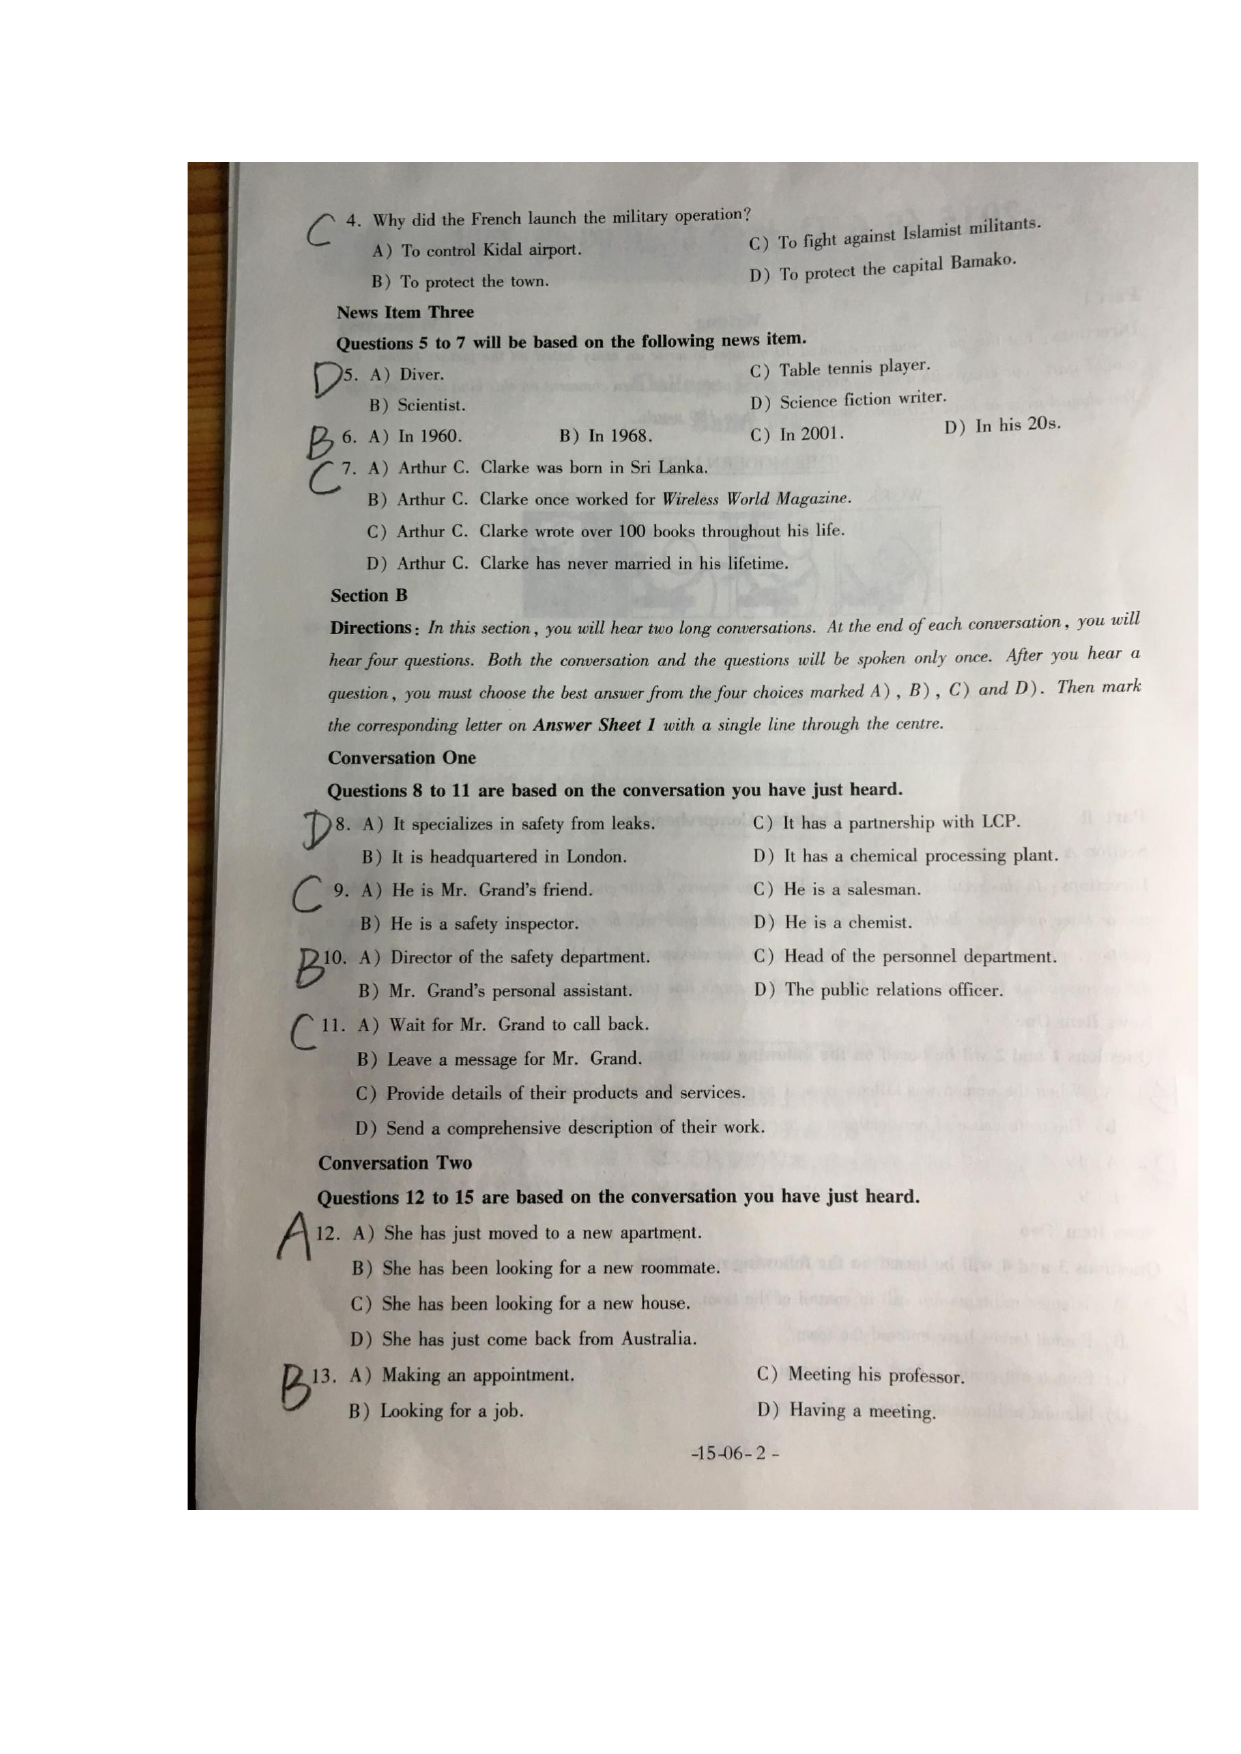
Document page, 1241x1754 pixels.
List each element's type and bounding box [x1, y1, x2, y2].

picture [187, 162, 1199, 1510]
